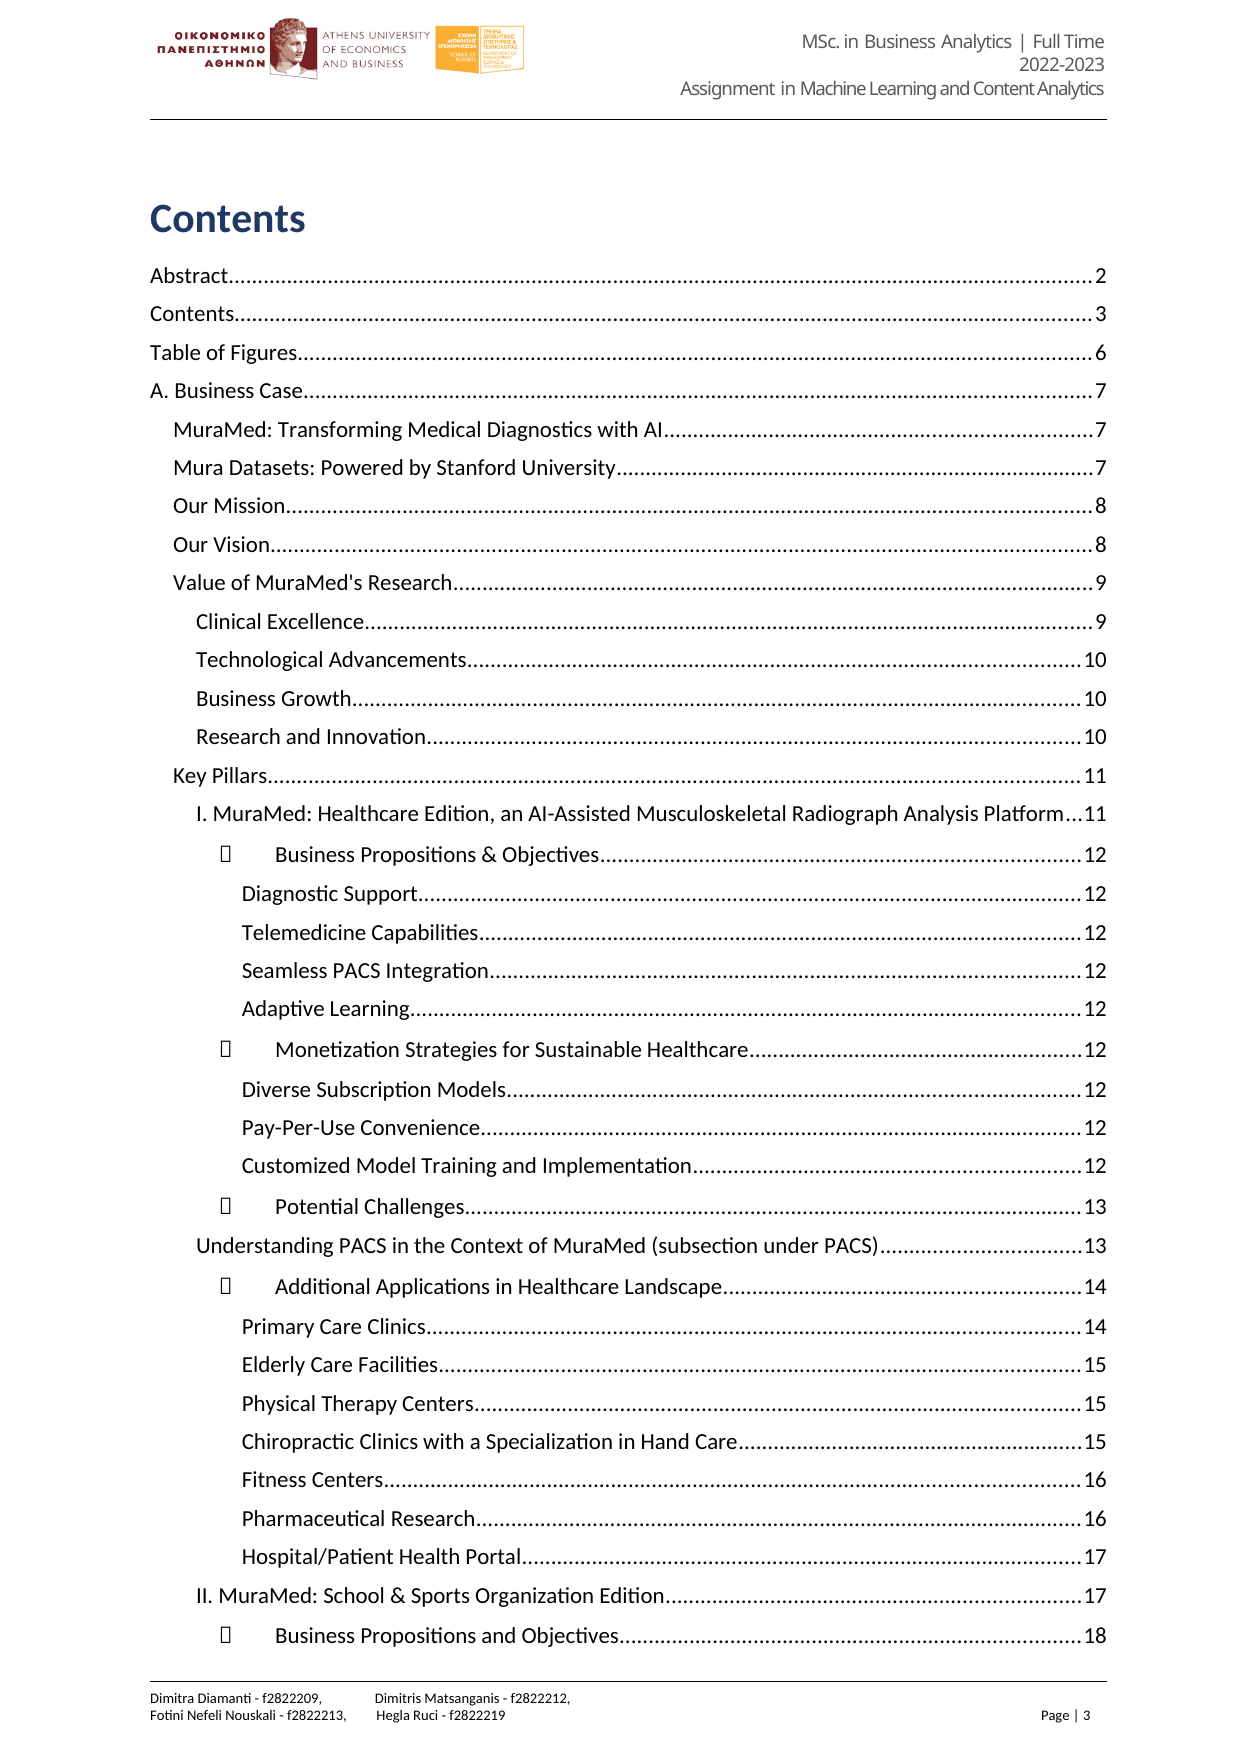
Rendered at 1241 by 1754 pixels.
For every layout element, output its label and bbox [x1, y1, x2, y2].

picture [151, 17, 526, 82]
